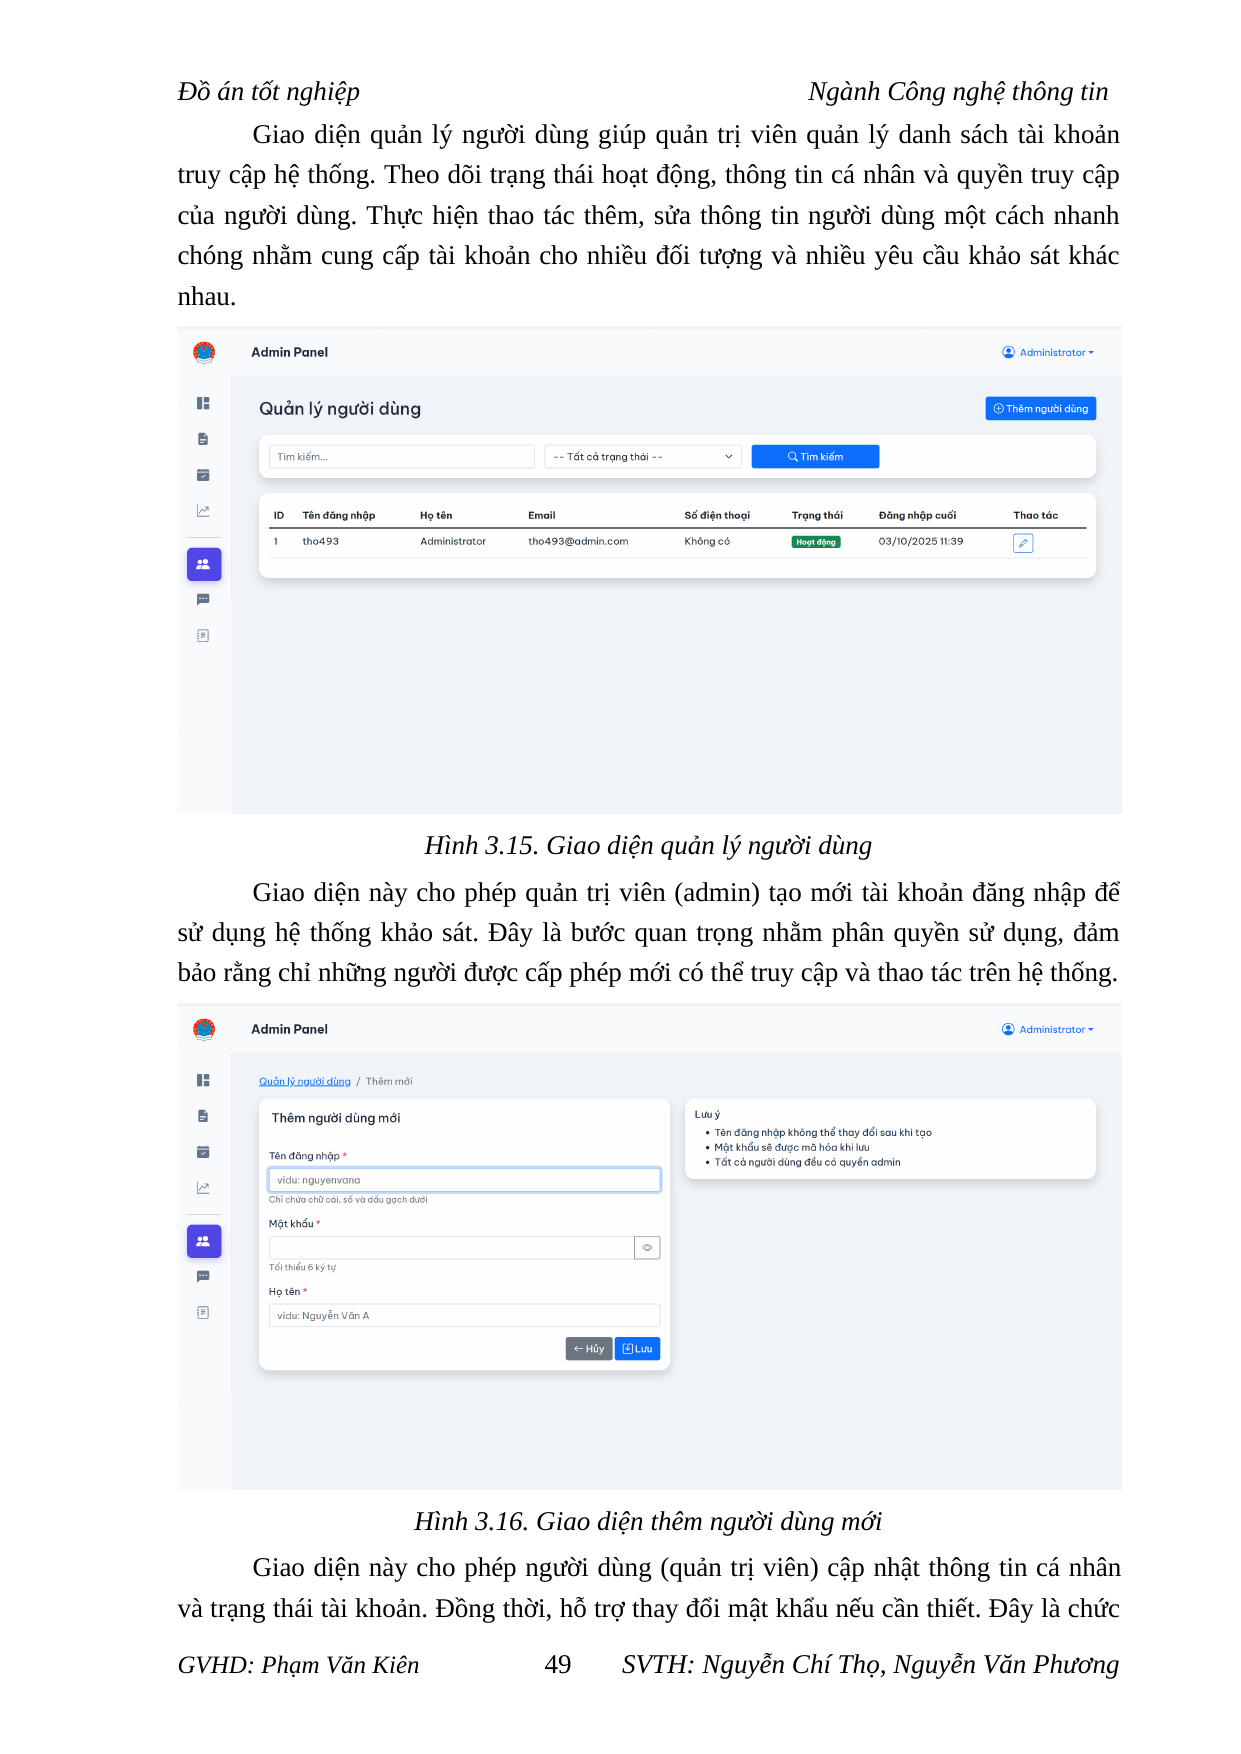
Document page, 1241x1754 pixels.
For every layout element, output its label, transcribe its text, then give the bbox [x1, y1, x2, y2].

picture [177, 1003, 1123, 1490]
text Giao diện quản lý người dùng giúp quản trị viên quản lý danh sách tài khoản truy cập hệ thống. Theo dõi trạng thái hoạt động, thông tin cá nhân và quyền truy cập của người dùng. Thực hiện thao tác thêm, sửa thông tin người dùng một cách nhanh chóng nhằm cung cấp tài khoản cho nhiều đối tượng và nhiều yêu cầu khảo sát khác nhau. [177, 118, 1122, 311]
text Hình 3.15. Giao diện quản lý người dùng [177, 829, 1122, 860]
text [177, 1551, 1122, 1623]
text Giao diện này cho phép quản trị viên (admin) tạo mới tài khoản đăng nhập để sử dụng hệ thống khảo sát. Đây là bước quan trọng nhằm phân quyền sử dụng, đảm bảo rằng chỉ những người được cấp phép mới có thể truy cập và thao tác trên hệ thống. [177, 876, 1122, 988]
picture [177, 326, 1123, 814]
text Hình 3.16. Giao diện thêm người dùng mới [177, 1505, 1122, 1536]
